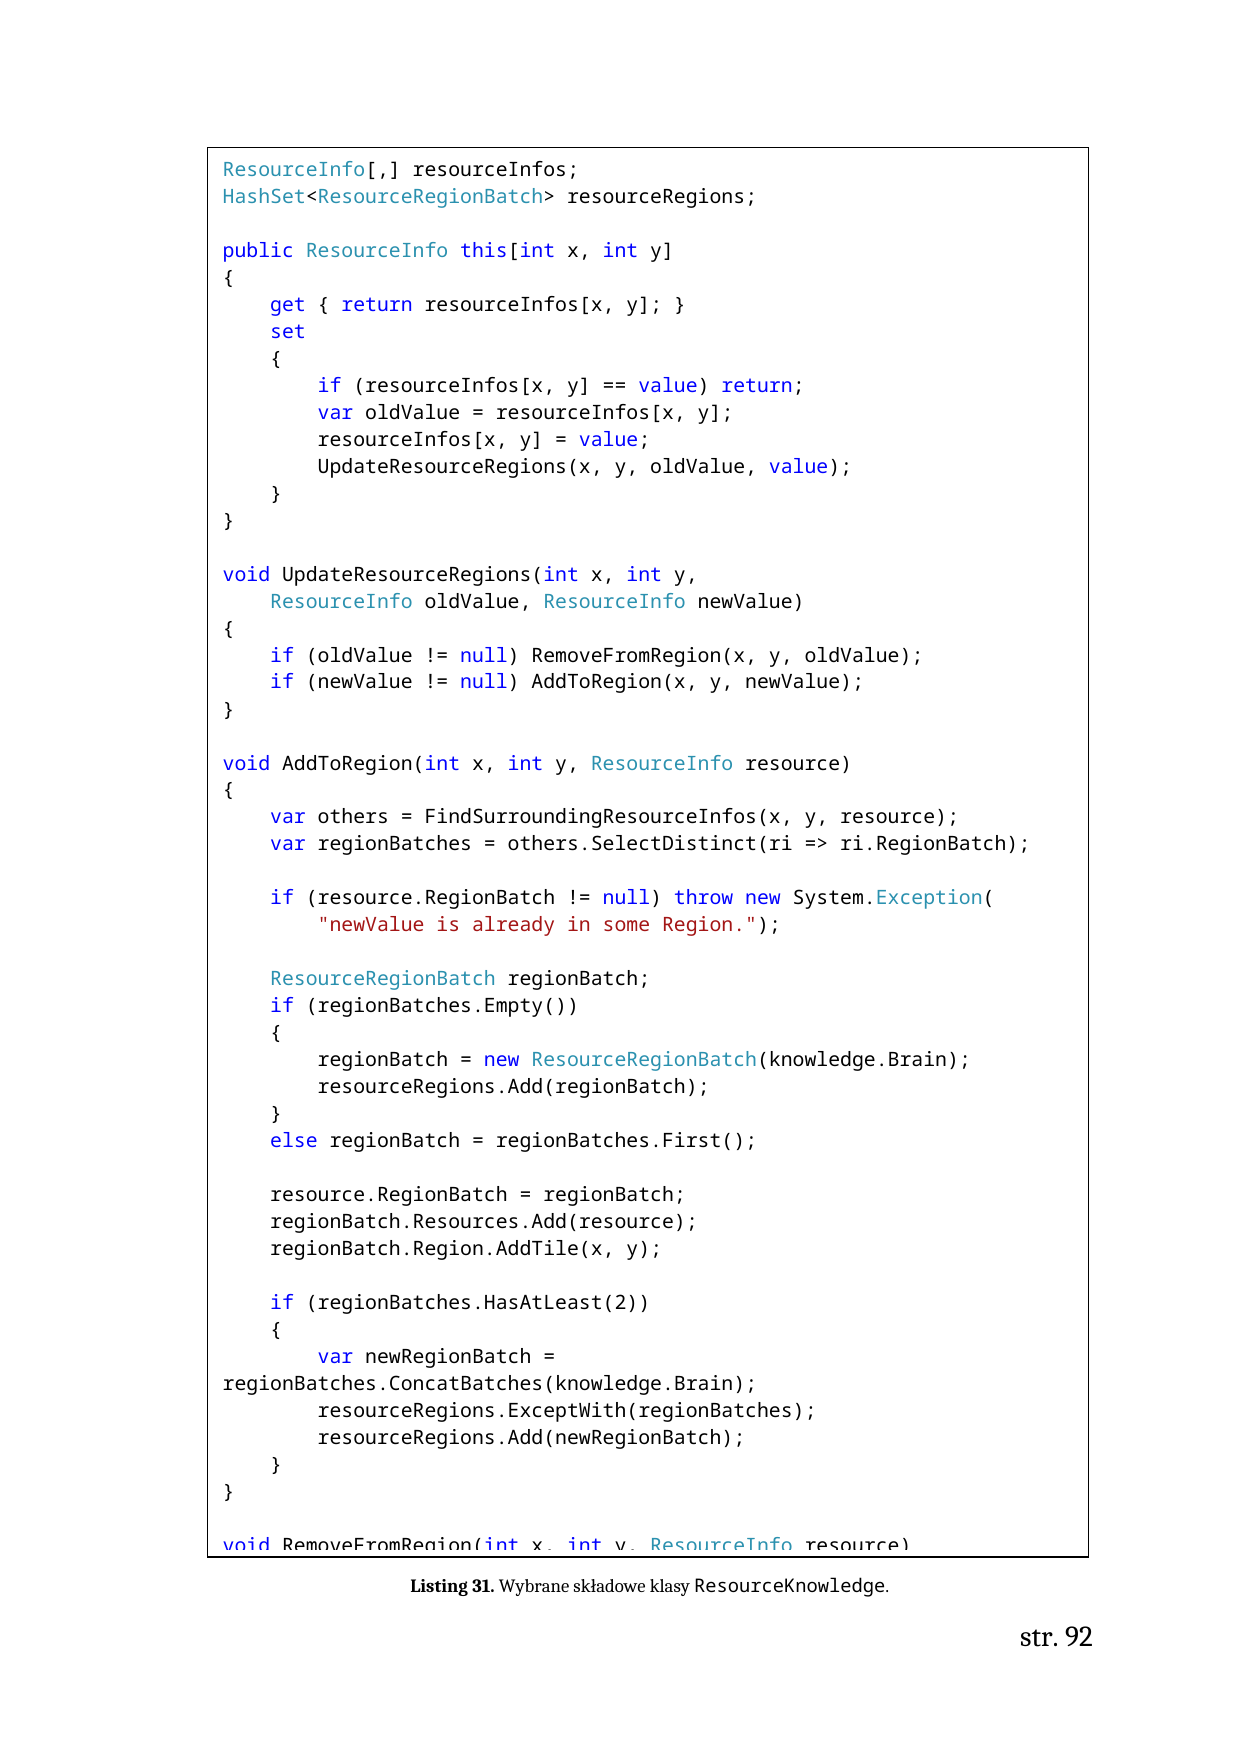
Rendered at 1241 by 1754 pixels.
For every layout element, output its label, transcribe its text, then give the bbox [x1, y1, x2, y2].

text Listing 31. Wybrane składowe klasy ResourceKnowledge. [207, 1573, 1092, 1598]
